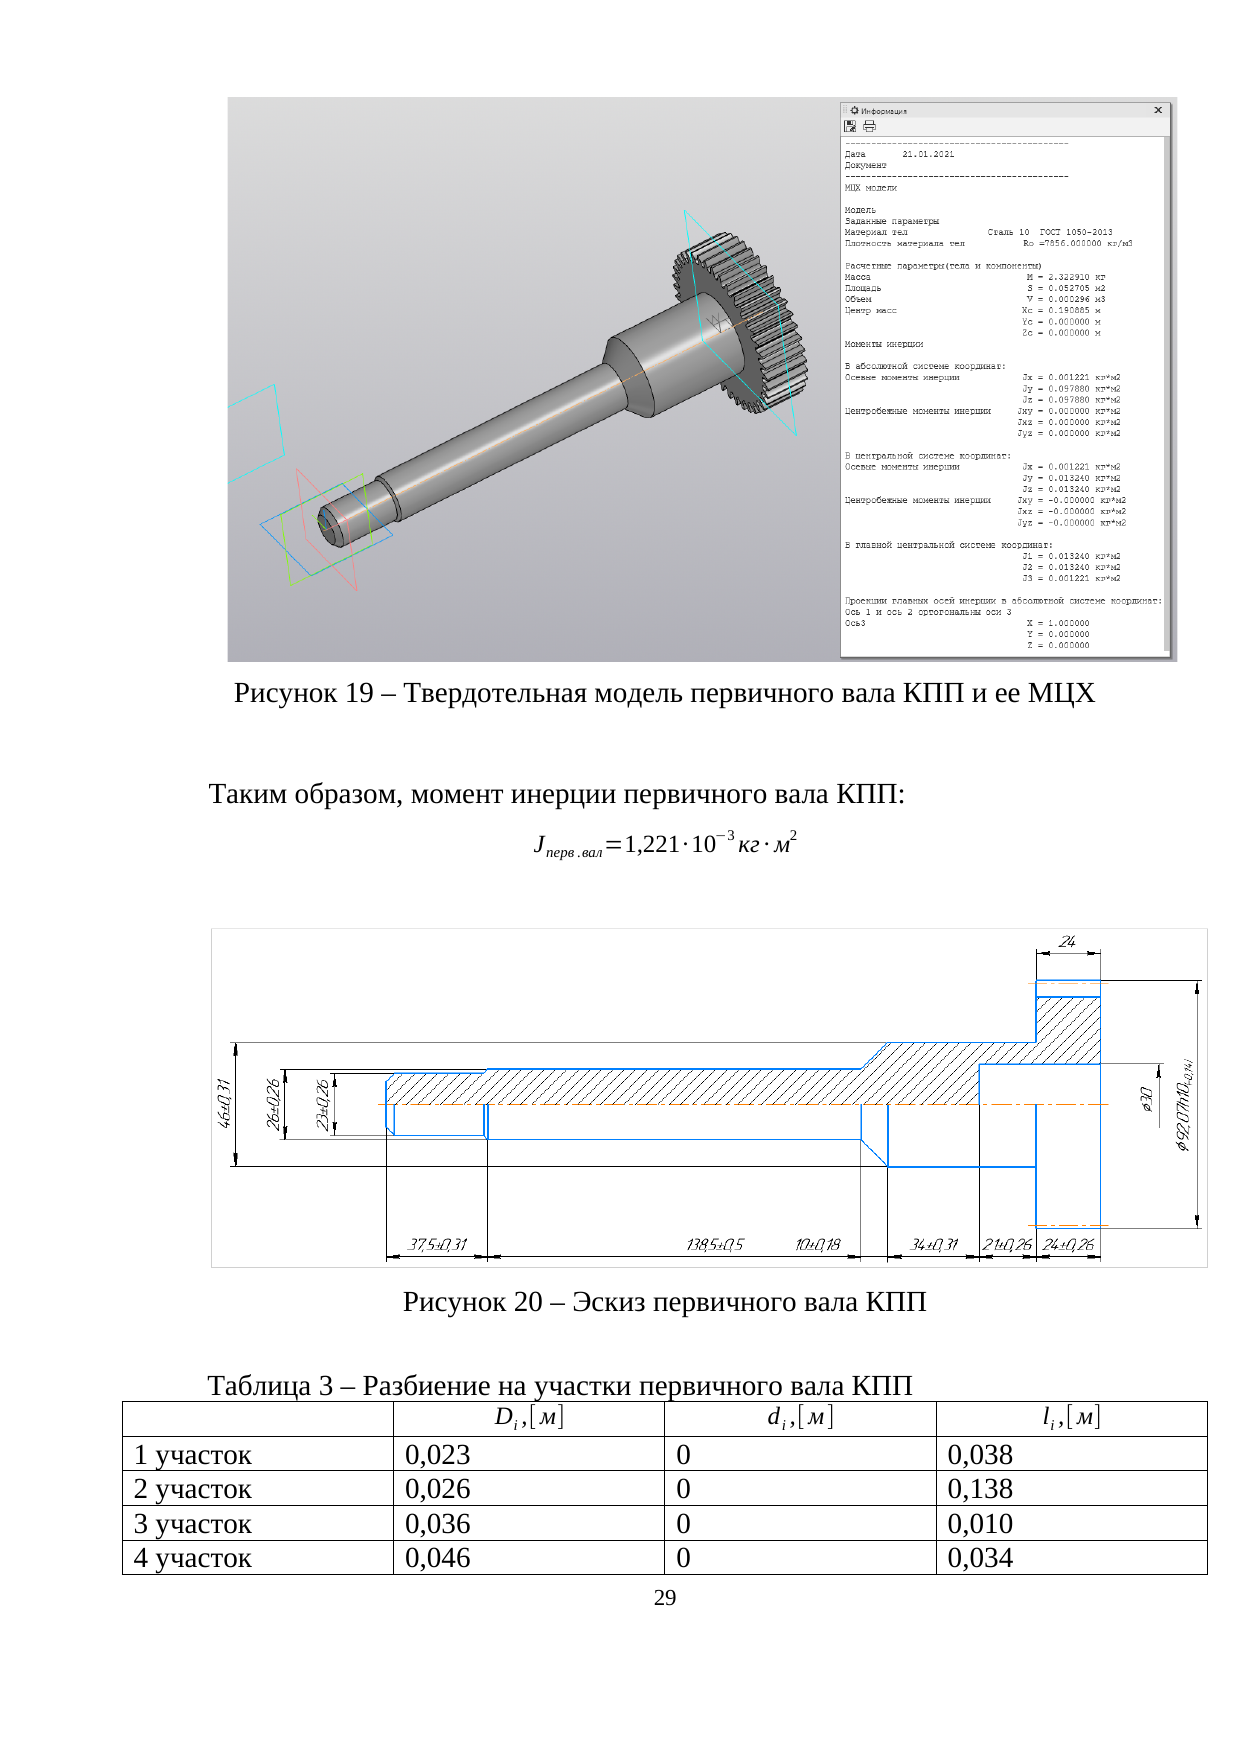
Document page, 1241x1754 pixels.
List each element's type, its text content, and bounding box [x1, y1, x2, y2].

table_cell 0 [665, 1506, 936, 1539]
text Таблица 3 – Разбиение на участки первичного вала КПП [133, 1368, 1196, 1401]
picture [208, 924, 1210, 1271]
table_cell 0 [665, 1471, 936, 1505]
table_cell 4 участок [123, 1541, 393, 1574]
table_cell 0,034 [937, 1541, 1207, 1574]
table_header [665, 1402, 936, 1436]
table_header [394, 1402, 664, 1436]
text Таким образом, момент инерции первичного вала КПП: [133, 776, 1196, 809]
table_cell 0,026 [394, 1471, 664, 1505]
table_cell 0,046 [394, 1541, 664, 1574]
table_cell 1 участок [123, 1437, 393, 1470]
picture [227, 97, 1178, 662]
text Рисунок 19 – Твердотельная модель первичного вала КПП и ее МЦХ [133, 675, 1196, 709]
text Рисунок 20 – Эскиз первичного вала КПП [133, 1284, 1196, 1317]
table_cell 0,036 [394, 1506, 664, 1539]
table_cell 0 [665, 1437, 936, 1470]
table_cell 3 участок [123, 1506, 393, 1539]
table_cell 0 [665, 1541, 936, 1574]
table_cell 2 участок [123, 1471, 393, 1505]
table_header [123, 1402, 393, 1436]
table_cell 0,138 [937, 1471, 1207, 1505]
table_header [937, 1402, 1207, 1436]
table_cell 0,023 [394, 1437, 664, 1470]
table_cell 0,038 [937, 1437, 1207, 1470]
table_cell 0,010 [937, 1506, 1207, 1539]
